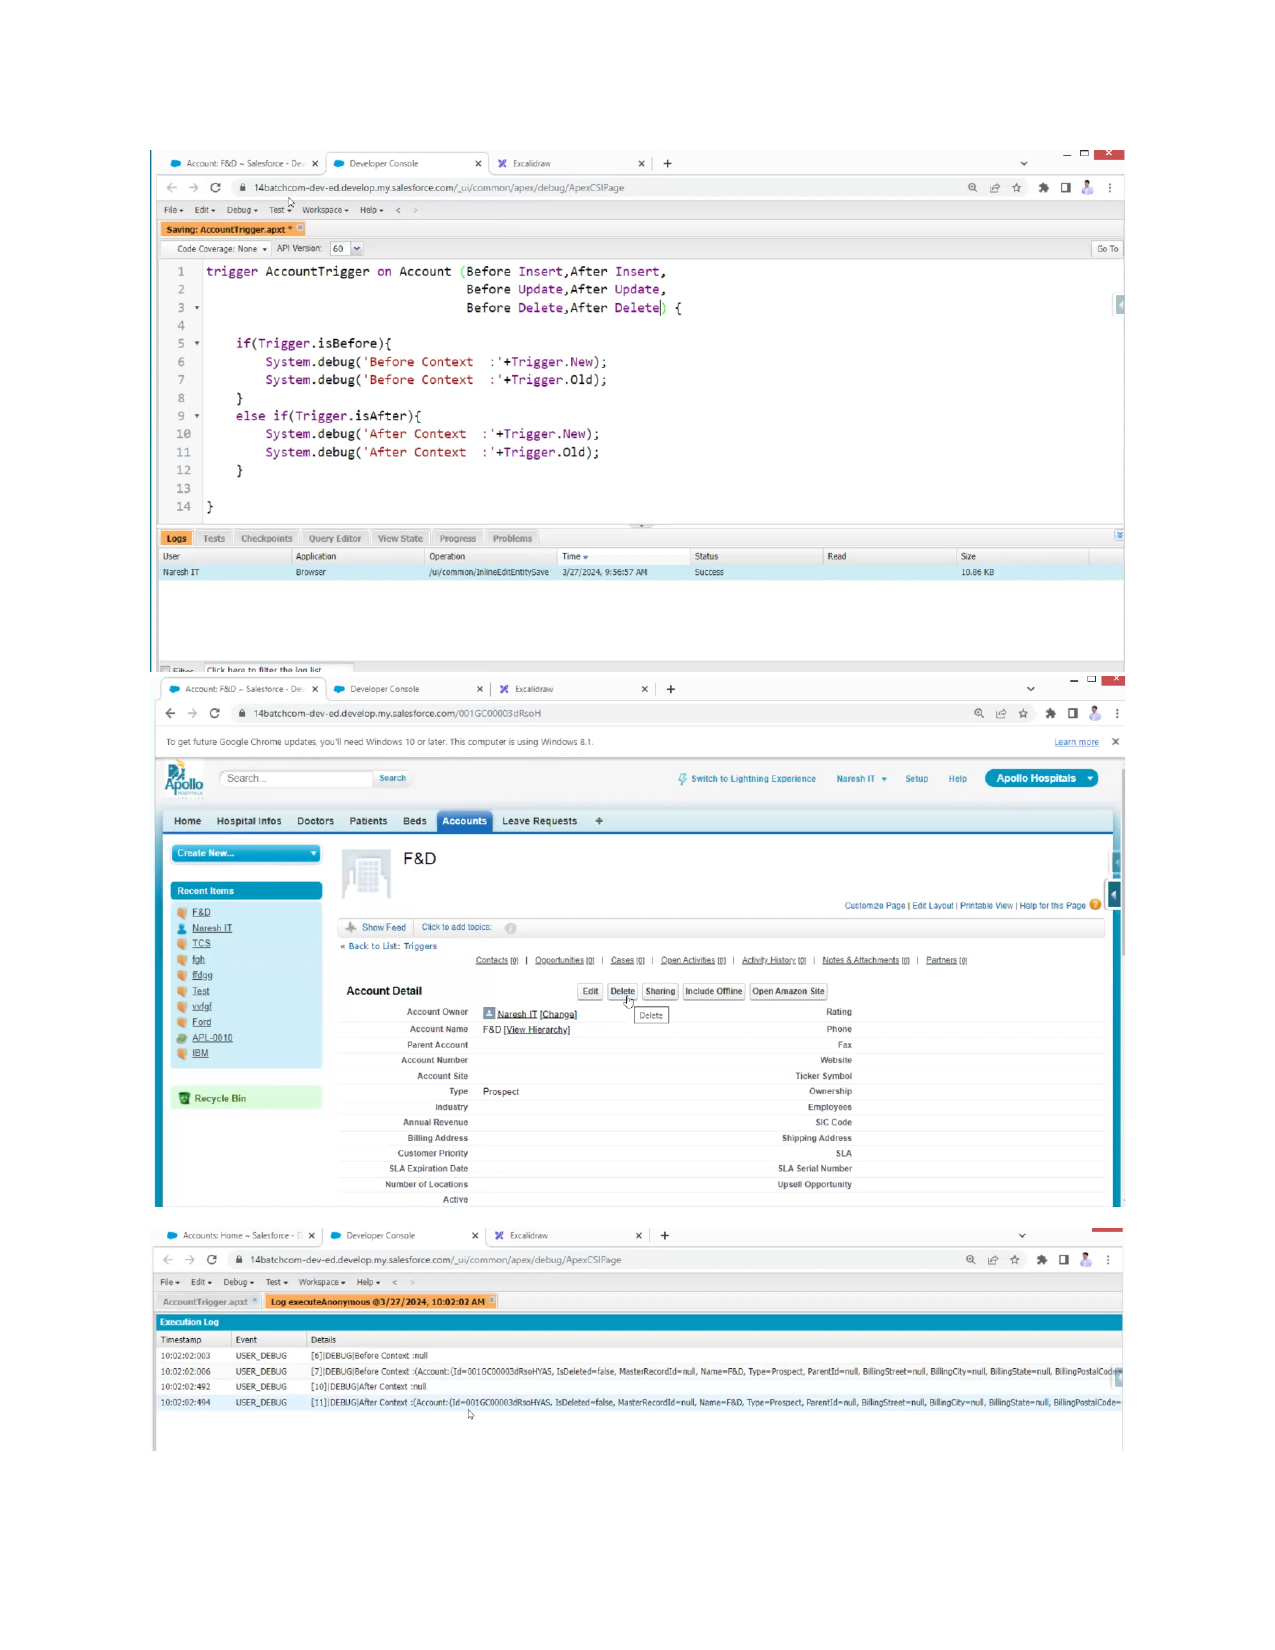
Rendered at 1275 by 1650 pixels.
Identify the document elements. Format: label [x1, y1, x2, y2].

picture [150, 150, 1125, 672]
picture [150, 676, 1125, 1207]
picture [150, 1228, 1125, 1451]
